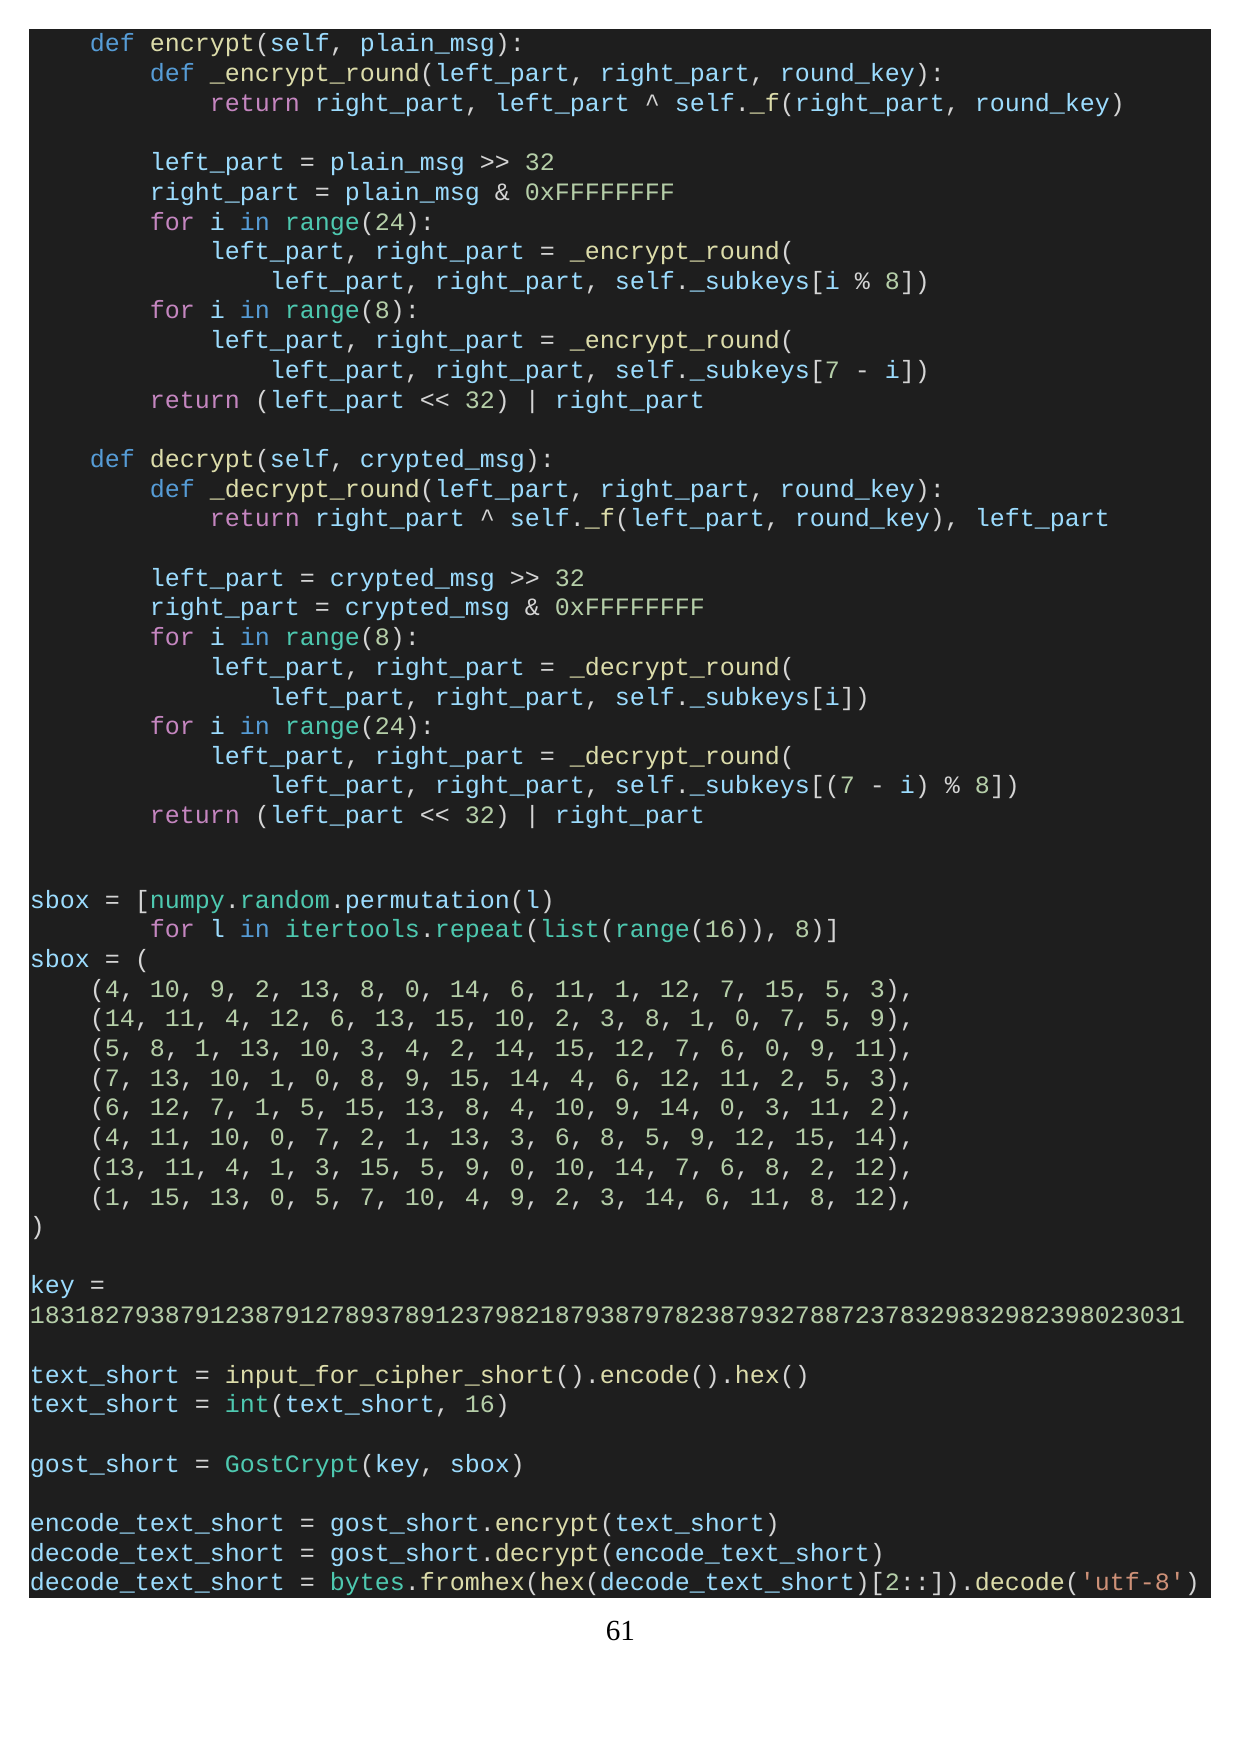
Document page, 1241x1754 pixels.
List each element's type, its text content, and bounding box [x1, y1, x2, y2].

text def _encrypt_round(left_part, right_part, round_key): [29, 59, 1211, 89]
text for i in range(8): [29, 623, 1211, 653]
text encode_text_short = gost_short.encrypt(text_short) [29, 1509, 1211, 1539]
text for i in range(24): [29, 712, 1211, 742]
text def decrypt(self, crypted_msg): [29, 445, 1211, 475]
text decode_text_short = bytes.fromhex(hex(decode_text_short)[2::]).decode('utf-8') [29, 1569, 1211, 1598]
text left_part, right_part, self._subkeys[i]) [29, 683, 1211, 712]
text decode_text_short = gost_short.decrypt(encode_text_short) [29, 1539, 1211, 1569]
text for i in range(24): [29, 208, 1211, 237]
text gost_short = GostCrypt(key, sbox) [29, 1450, 1211, 1479]
text key = 18318279387912387912789378912379821879387978238793278872378329832982398023031 [29, 1272, 1211, 1331]
text return right_part, left_part ^ self._f(right_part, round_key) [29, 89, 1211, 119]
text left_part, right_part, self._subkeys[(7 - i) % 8]) [29, 772, 1211, 801]
text left_part, right_part = _encrypt_round( [29, 237, 1211, 267]
text left_part = plain_msg >> 32 [29, 148, 1211, 178]
text for i in range(8): [29, 297, 1211, 326]
text (4, 10, 9, 2, 13, 8, 0, 14, 6, 11, 1, 12, 7, 15, 5, 3), [29, 975, 1211, 1004]
text (5, 8, 1, 13, 10, 3, 4, 2, 14, 15, 12, 7, 6, 0, 9, 11), [29, 1034, 1211, 1064]
text right_part = plain_msg & 0xFFFFFFFF [29, 178, 1211, 208]
text left_part = crypted_msg >> 32 [29, 564, 1211, 594]
text def encrypt(self, plain_msg): [29, 29, 1211, 59]
text (13, 11, 4, 1, 3, 15, 5, 9, 0, 10, 14, 7, 6, 8, 2, 12), [29, 1153, 1211, 1183]
text def _decrypt_round(left_part, right_part, round_key): [29, 475, 1211, 504]
text left_part, right_part = _decrypt_round( [29, 742, 1211, 772]
text (4, 11, 10, 0, 7, 2, 1, 13, 3, 6, 8, 5, 9, 12, 15, 14), [29, 1123, 1211, 1153]
text left_part, right_part = _encrypt_round( [29, 326, 1211, 356]
text (14, 11, 4, 12, 6, 13, 15, 10, 2, 3, 8, 1, 0, 7, 5, 9), [29, 1004, 1211, 1034]
text (1, 15, 13, 0, 5, 7, 10, 4, 9, 2, 3, 14, 6, 11, 8, 12), [29, 1183, 1211, 1212]
text right_part = crypted_msg & 0xFFFFFFFF [29, 594, 1211, 623]
text return (left_part << 32) | right_part [29, 801, 1211, 831]
text text_short = input_for_cipher_short().encode().hex() [29, 1361, 1211, 1391]
text left_part, right_part, self._subkeys[i % 8]) [29, 267, 1211, 297]
text sbox = ( [29, 945, 1211, 975]
text (7, 13, 10, 1, 0, 8, 9, 15, 14, 4, 6, 12, 11, 2, 5, 3), [29, 1064, 1211, 1094]
text return (left_part << 32) | right_part [29, 386, 1211, 416]
text sbox = [numpy.random.permutation(l) [29, 886, 1211, 916]
text text_short = int(text_short, 16) [29, 1391, 1211, 1420]
text left_part, right_part = _decrypt_round( [29, 653, 1211, 683]
text for l in itertools.repeat(list(range(16)), 8)] [29, 916, 1211, 945]
text ) [29, 1212, 1211, 1242]
text return right_part ^ self._f(left_part, round_key), left_part [29, 504, 1211, 534]
text (6, 12, 7, 1, 5, 15, 13, 8, 4, 10, 9, 14, 0, 3, 11, 2), [29, 1094, 1211, 1123]
text left_part, right_part, self._subkeys[7 - i]) [29, 356, 1211, 386]
